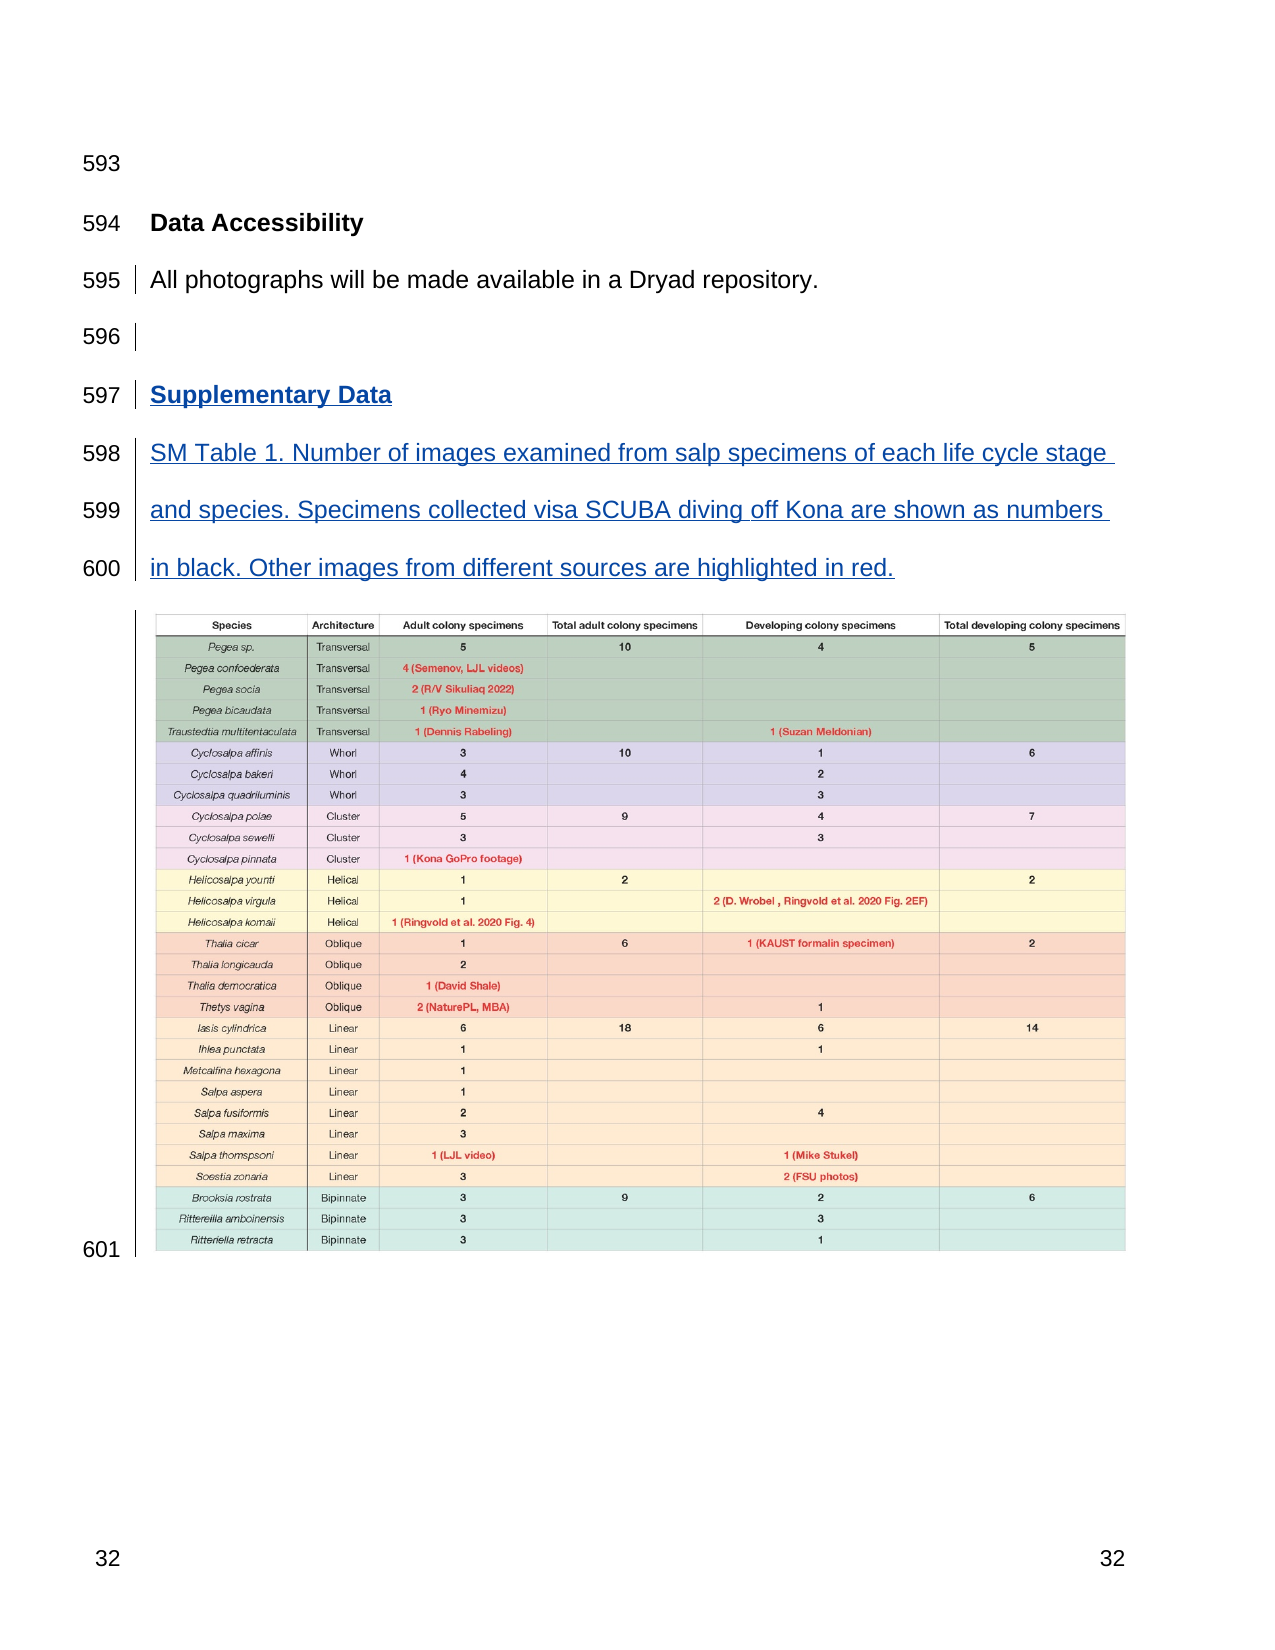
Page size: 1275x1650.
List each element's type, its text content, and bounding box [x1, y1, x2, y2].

text All photographs will be made available in a Dryad repository. [150, 265, 1125, 294]
text Data Accessibility [150, 207, 1125, 236]
picture [150, 610, 1130, 1257]
